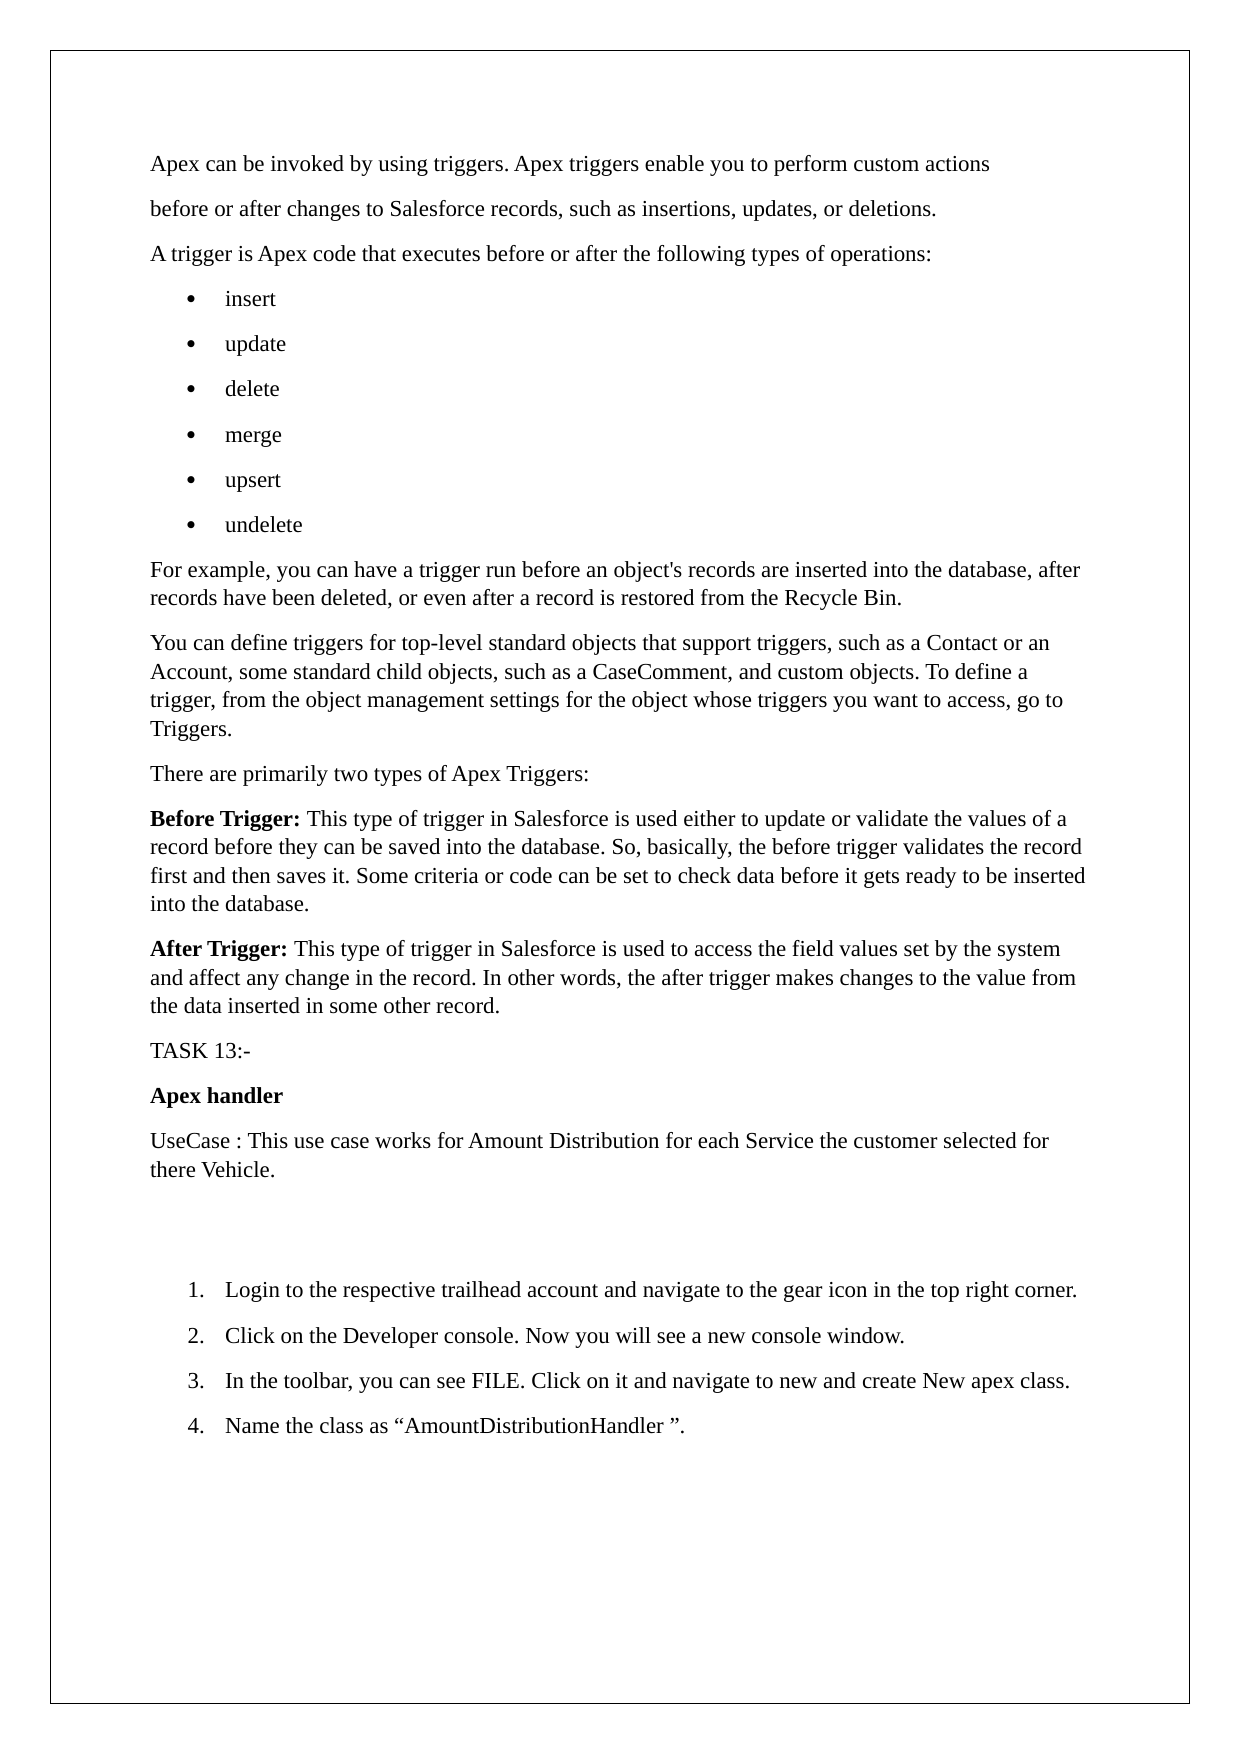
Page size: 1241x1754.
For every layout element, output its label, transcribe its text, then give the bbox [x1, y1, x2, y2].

text Apex can be invoked by using triggers. Apex triggers enable you to perform custom actions [150, 150, 1090, 176]
list In the toolbar, you can see FILE. Click on it and navigate to new and create New apex class. [187, 1367, 1090, 1393]
list undelete [187, 511, 1090, 537]
list update [187, 330, 1090, 357]
text You can define triggers for top-level standard objects that support triggers, such as a Contact or an Account, some standard child objects, such as a CaseComment, and custom objects. To define a trigger, from the object management settings for the object whose triggers you want to access, go to Triggers. [150, 629, 1090, 741]
text UseCase : This use case works for Amount Distribution for each Service the customer selected for there Vehicle. [150, 1128, 1090, 1182]
list delete [187, 376, 1090, 402]
text For example, you can have a trigger run before an object's records are inserted into the database, after records have been deleted, or even after a record is restored from the Recycle Bin. [150, 556, 1090, 611]
text Before Trigger: This type of trigger in Salesforce is used either to update or validate the values of a record before they can be saved into the database. So, basically, the before trigger validates the record first and then saves it. Some criteria or code can be set to check data before it gets ready to be inserted into the database. [150, 805, 1090, 917]
text There are primarily two types of Apex Triggers: [150, 760, 1090, 786]
text Apex handler [150, 1082, 1090, 1109]
list merge [187, 421, 1090, 447]
text A trigger is Apex code that executes before or after the following types of operations: [150, 240, 1090, 267]
list Click on the Developer console. Now you will see a new console window. [187, 1322, 1090, 1348]
list upsert [187, 466, 1090, 492]
list Name the class as “AmountDistributionHandler ”. [187, 1412, 1090, 1438]
list Login to the respective trailhead account and navigate to the gear icon in the top right corner. [187, 1277, 1090, 1303]
text TASK 13:- [150, 1037, 1090, 1064]
text After Trigger: This type of trigger in Salesforce is used to access the field values set by the system and affect any change in the record. In other words, the after trigger makes changes to the value from the data inserted in some other record. [150, 935, 1090, 1019]
text before or after changes to Salesforce records, such as insertions, updates, or deletions. [150, 195, 1090, 221]
list insert [187, 285, 1090, 312]
